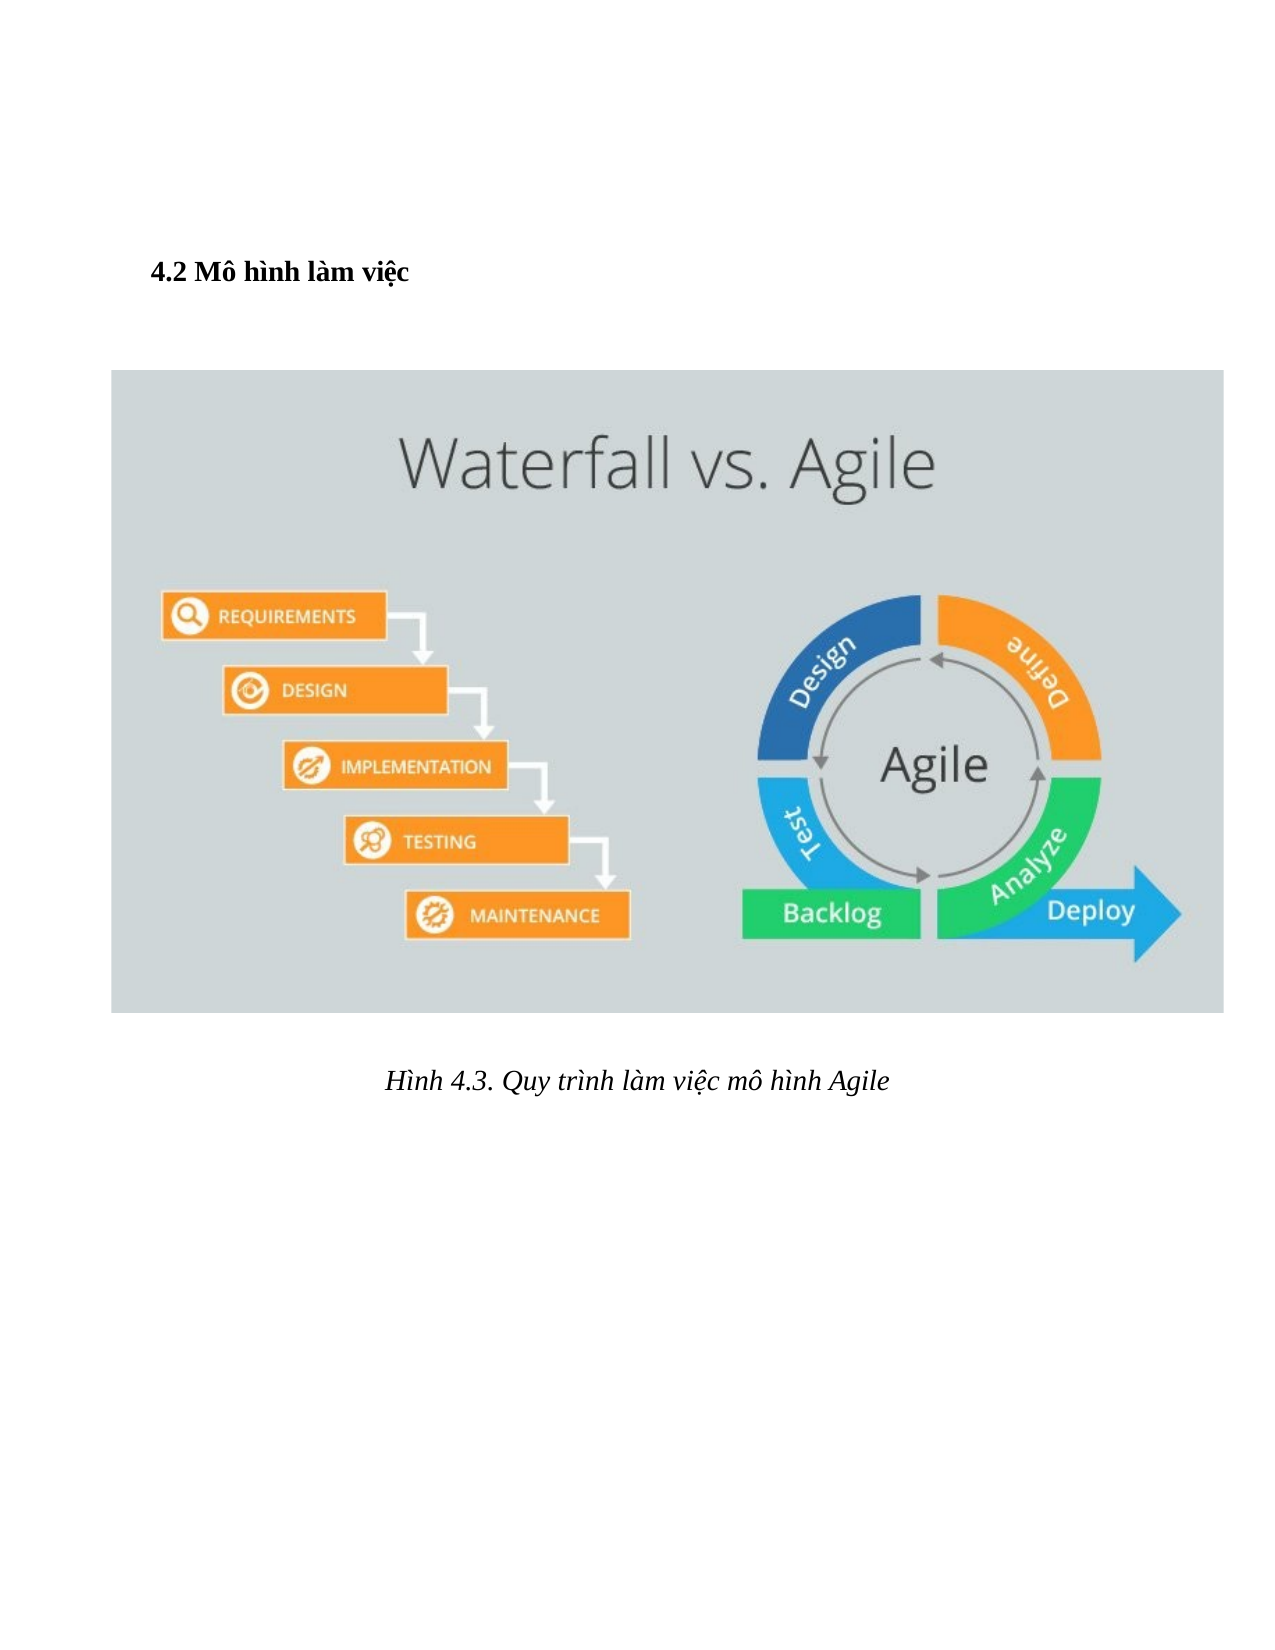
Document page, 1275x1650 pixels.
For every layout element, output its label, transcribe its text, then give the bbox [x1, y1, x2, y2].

text Hình 4.3. Quy trình làm việc mô hình Agile [56, 1063, 1218, 1097]
subtitle Mô hình làm việc [151, 254, 1275, 288]
picture [111, 370, 1224, 1013]
